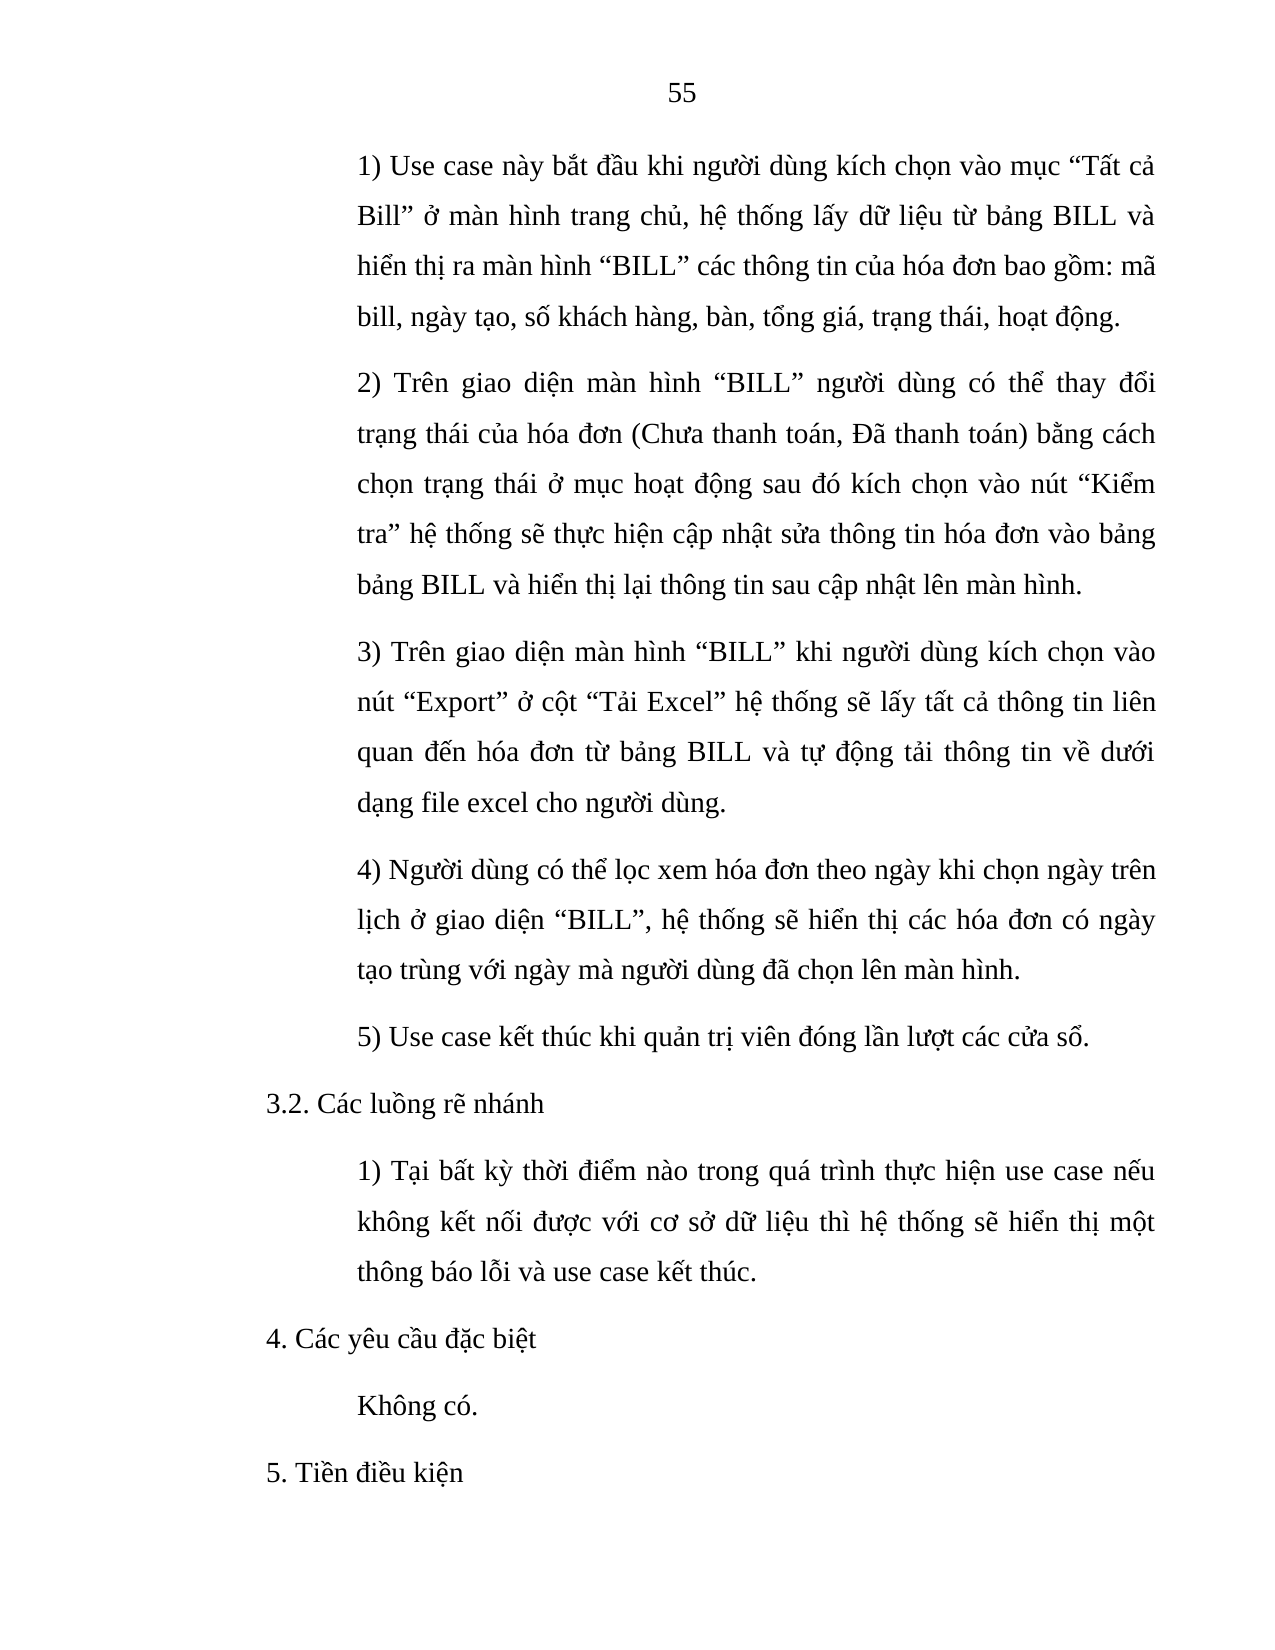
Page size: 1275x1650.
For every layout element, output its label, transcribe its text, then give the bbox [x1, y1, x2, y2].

text 3.2. Các luồng rẽ nhánh [266, 1086, 1157, 1120]
text 4. Các yêu cầu đặc biệt [266, 1321, 1157, 1354]
text 3) Trên giao diện màn hình “BILL” khi người dùng kích chọn vào nút “Export” ở cột “Tải Excel” hệ thống sẽ lấy tất cả thông tin liên quan đến hóa đơn từ bảng BILL và tự động tải thông tin về dưới dạng file excel cho người dùng. [357, 634, 1157, 818]
text 1) Tại bất kỳ thời điểm nào trong quá trình thực hiện use case nếu không kết nối được với cơ sở dữ liệu thì hệ thống sẽ hiển thị một thông báo lỗi và use case kết thúc. [357, 1153, 1157, 1287]
text 5) Use case kết thúc khi quản trị viên đóng lần lượt các cửa sổ. [341, 1019, 1157, 1053]
text 2) Trên giao diện màn hình “BILL” người dùng có thể thay đổi trạng thái của hóa đơn (Chưa thanh toán, Đã thanh toán) bằng cách chọn trạng thái ở mục hoạt động sau đó kích chọn vào nút “Kiểm tra” hệ thống sẽ thực hiện cập nhật sửa thông tin hóa đơn vào bảng bảng BILL và hiển thị lại thông tin sau cập nhật lên màn hình. [357, 366, 1157, 600]
text 5. Tiền điều kiện [266, 1455, 1157, 1488]
text 1) Use case này bắt đầu khi người dùng kích chọn vào mục “Tất cả Bill” ở màn hình trang chủ, hệ thống lấy dữ liệu từ bảng BILL và hiển thị ra màn hình “BILL” các thông tin của hóa đơn bao gồm: mã bill, ngày tạo, số khách hàng, bàn, tổng giá, trạng thái, hoạt động. [357, 148, 1157, 332]
text Không có. [341, 1388, 1157, 1421]
text 4) Người dùng có thể lọc xem hóa đơn theo ngày khi chọn ngày trên lịch ở giao diện “BILL”, hệ thống sẽ hiển thị các hóa đơn có ngày tạo trùng với ngày mà người dùng đã chọn lên màn hình. [357, 852, 1157, 986]
